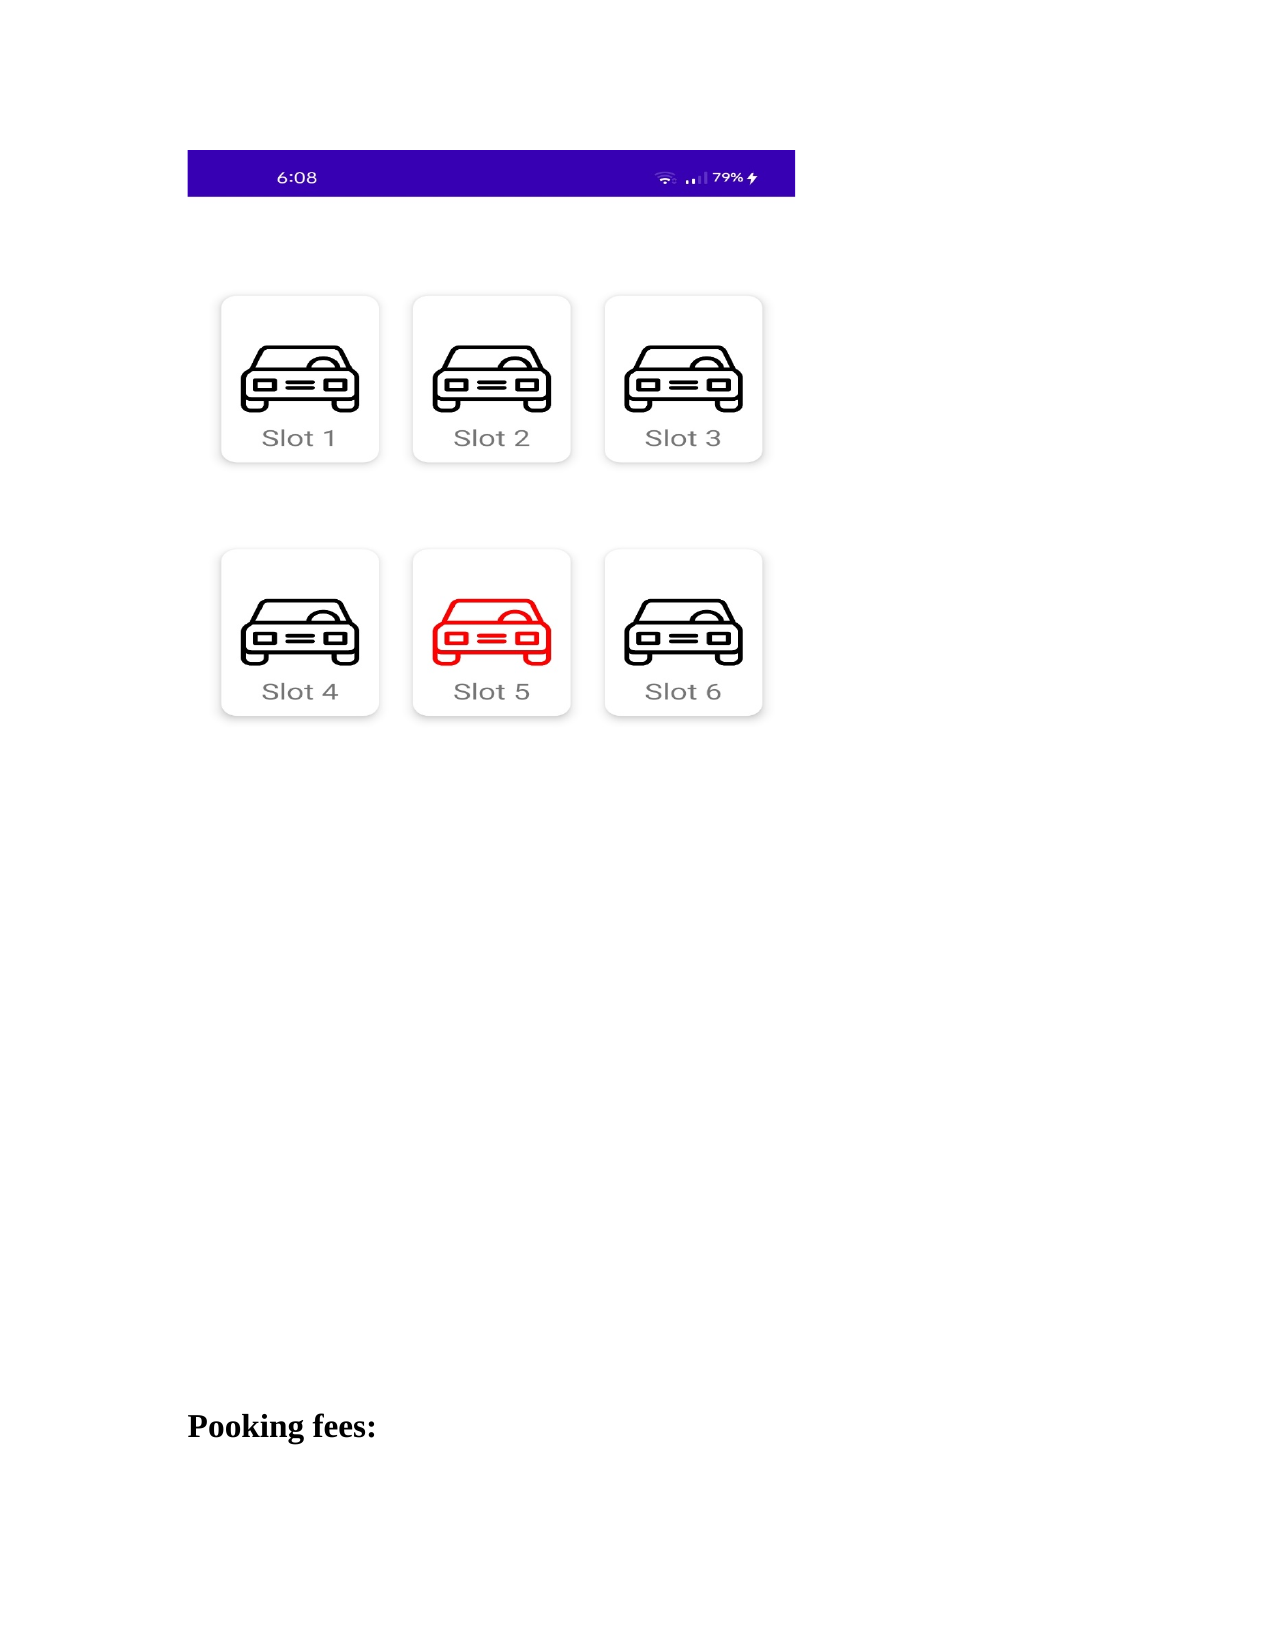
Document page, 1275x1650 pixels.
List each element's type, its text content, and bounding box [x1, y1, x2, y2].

text Pooking fees: [187, 1406, 1087, 1444]
picture [187, 150, 796, 1138]
